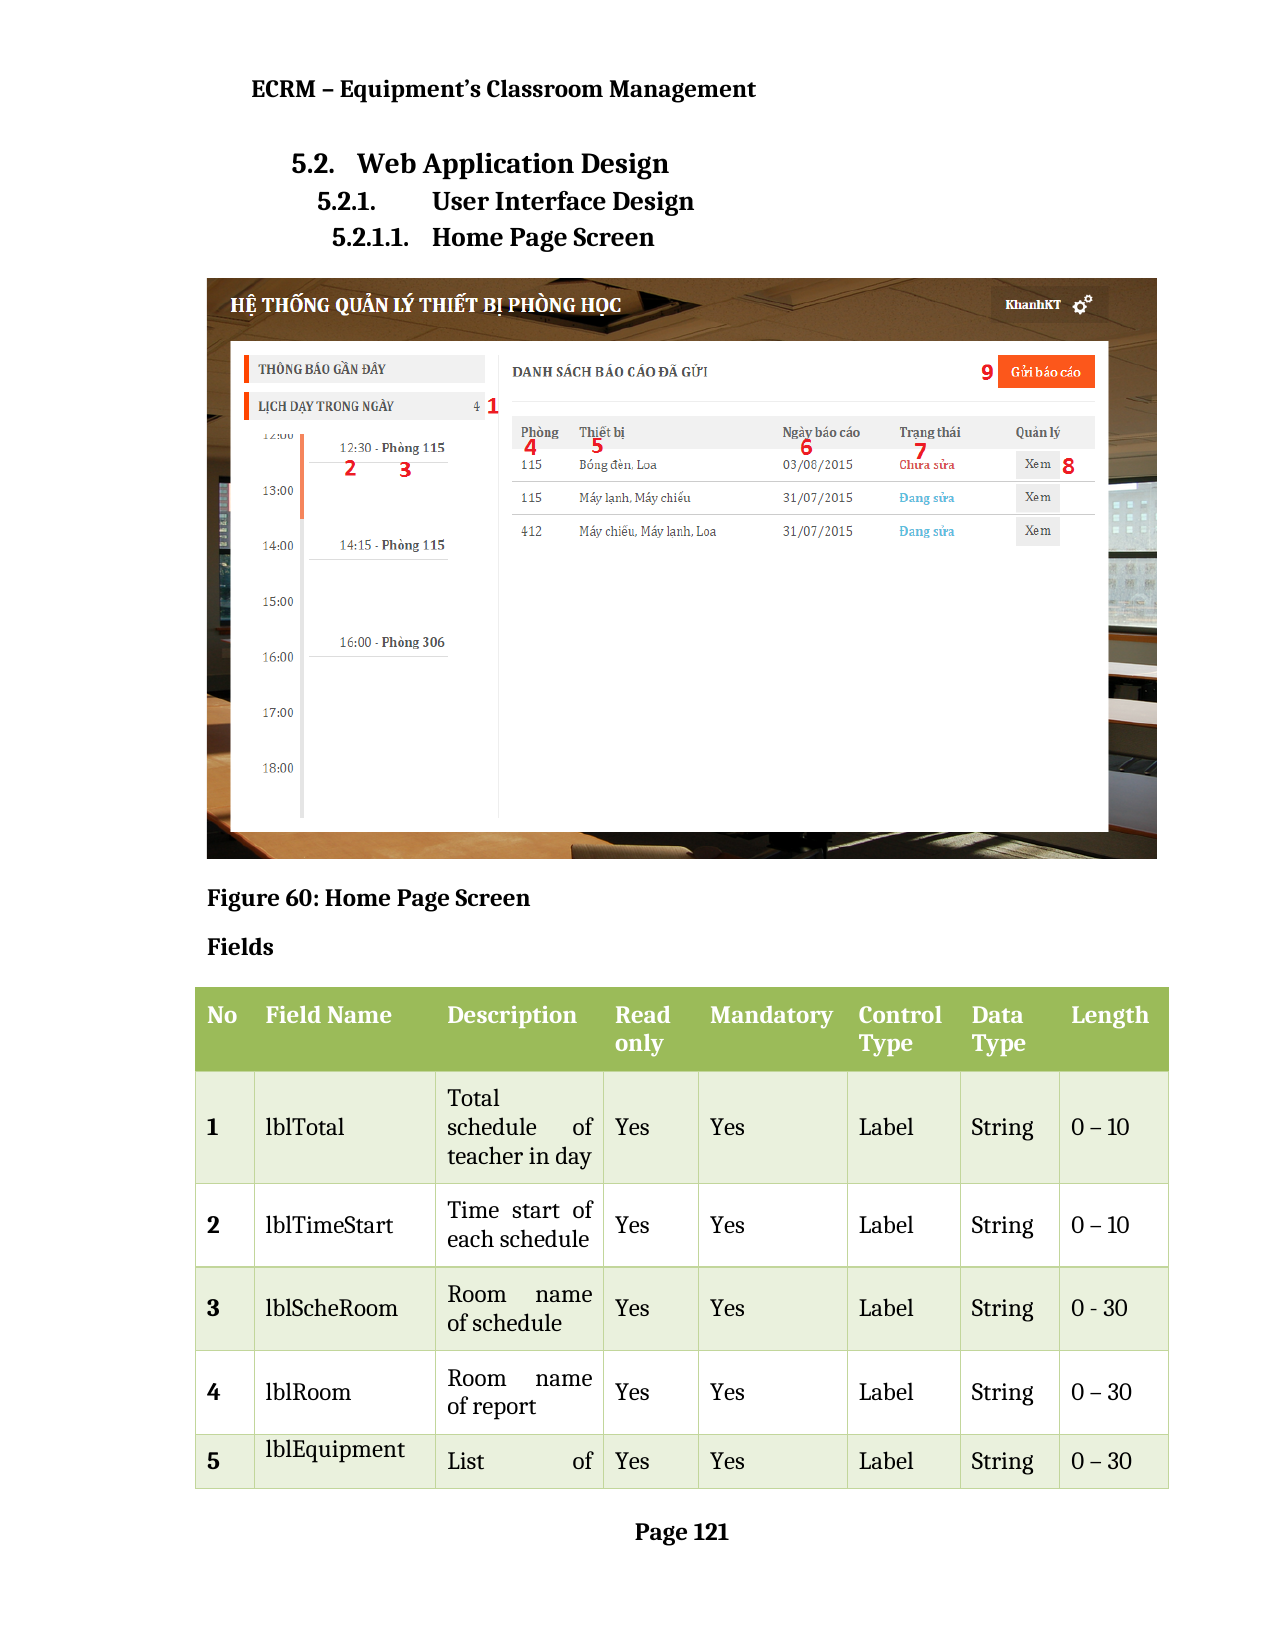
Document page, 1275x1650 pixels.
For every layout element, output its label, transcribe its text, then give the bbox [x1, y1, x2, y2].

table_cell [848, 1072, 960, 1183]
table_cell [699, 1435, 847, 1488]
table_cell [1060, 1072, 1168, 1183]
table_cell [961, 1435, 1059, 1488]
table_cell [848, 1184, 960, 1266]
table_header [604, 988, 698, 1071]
text Fields [207, 933, 1157, 962]
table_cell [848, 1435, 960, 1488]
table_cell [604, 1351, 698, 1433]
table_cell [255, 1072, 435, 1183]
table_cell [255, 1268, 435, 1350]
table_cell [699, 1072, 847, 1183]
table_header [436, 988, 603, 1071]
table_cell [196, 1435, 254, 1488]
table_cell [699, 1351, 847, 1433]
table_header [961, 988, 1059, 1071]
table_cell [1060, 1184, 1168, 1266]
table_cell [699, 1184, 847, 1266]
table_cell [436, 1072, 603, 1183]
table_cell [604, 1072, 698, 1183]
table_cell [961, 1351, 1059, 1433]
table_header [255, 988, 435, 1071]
text Figure 61: Home Page Screen [207, 883, 1157, 912]
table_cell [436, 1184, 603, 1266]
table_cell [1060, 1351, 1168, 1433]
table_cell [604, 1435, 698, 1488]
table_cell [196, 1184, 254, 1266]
list Web Application Design [291, 148, 1157, 181]
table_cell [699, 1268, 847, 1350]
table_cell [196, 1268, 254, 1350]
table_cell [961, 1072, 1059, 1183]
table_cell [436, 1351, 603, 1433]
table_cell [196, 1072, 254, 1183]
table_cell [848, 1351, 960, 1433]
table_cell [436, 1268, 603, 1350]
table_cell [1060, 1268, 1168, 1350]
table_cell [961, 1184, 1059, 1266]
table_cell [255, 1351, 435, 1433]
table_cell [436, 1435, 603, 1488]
list Home Page Screen [332, 222, 1157, 253]
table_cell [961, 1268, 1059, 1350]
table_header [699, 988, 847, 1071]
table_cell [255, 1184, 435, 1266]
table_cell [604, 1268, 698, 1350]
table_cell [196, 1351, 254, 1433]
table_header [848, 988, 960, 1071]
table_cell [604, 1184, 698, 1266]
list User Interface Design [317, 186, 1157, 217]
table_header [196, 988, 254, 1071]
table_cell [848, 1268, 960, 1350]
picture [206, 278, 1157, 859]
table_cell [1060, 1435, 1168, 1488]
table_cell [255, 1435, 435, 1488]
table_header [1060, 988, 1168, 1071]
